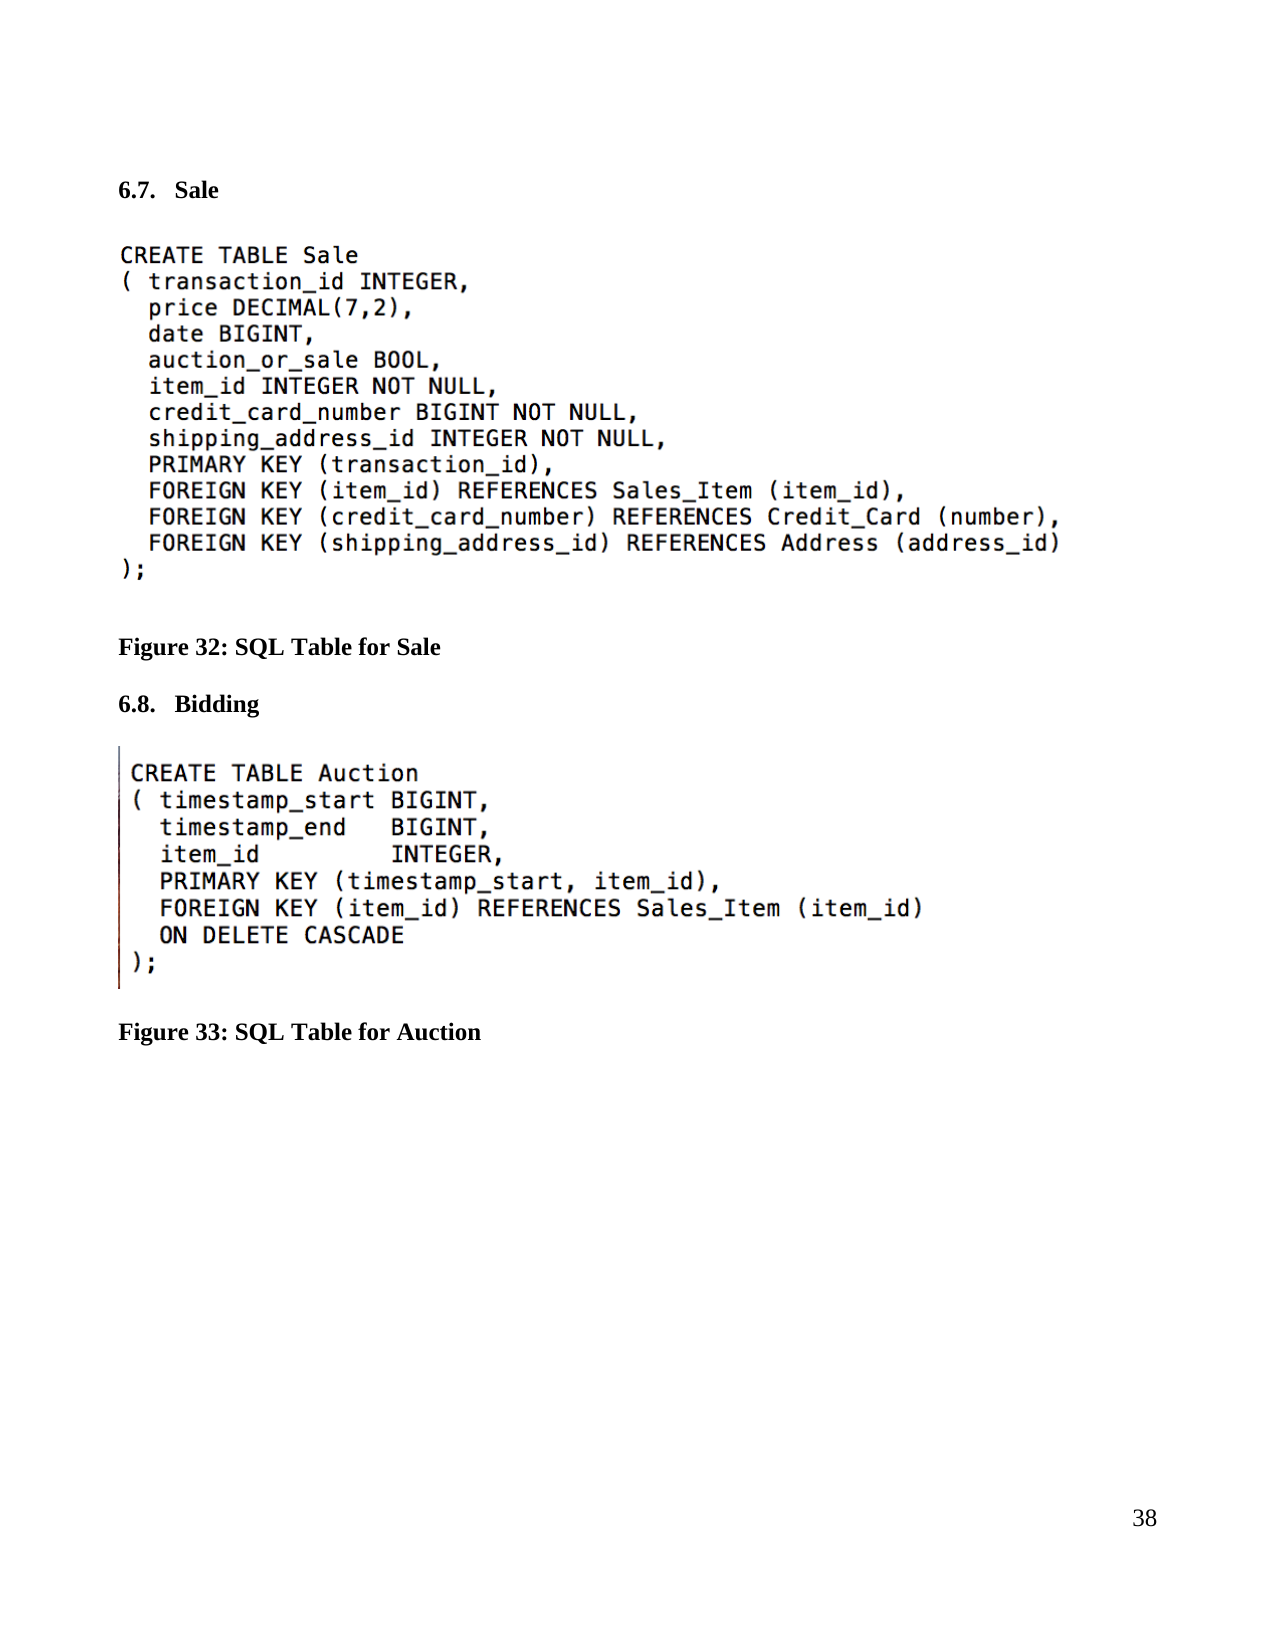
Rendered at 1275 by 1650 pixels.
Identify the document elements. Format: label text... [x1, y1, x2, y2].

text Figure 32: SQL Table for Sale [118, 632, 1157, 660]
picture [118, 746, 1157, 989]
list Sale [118, 176, 1157, 204]
text Figure 33: SQL Table for Auction [118, 1017, 1157, 1046]
picture [118, 233, 1157, 603]
list Bidding [118, 689, 1157, 718]
